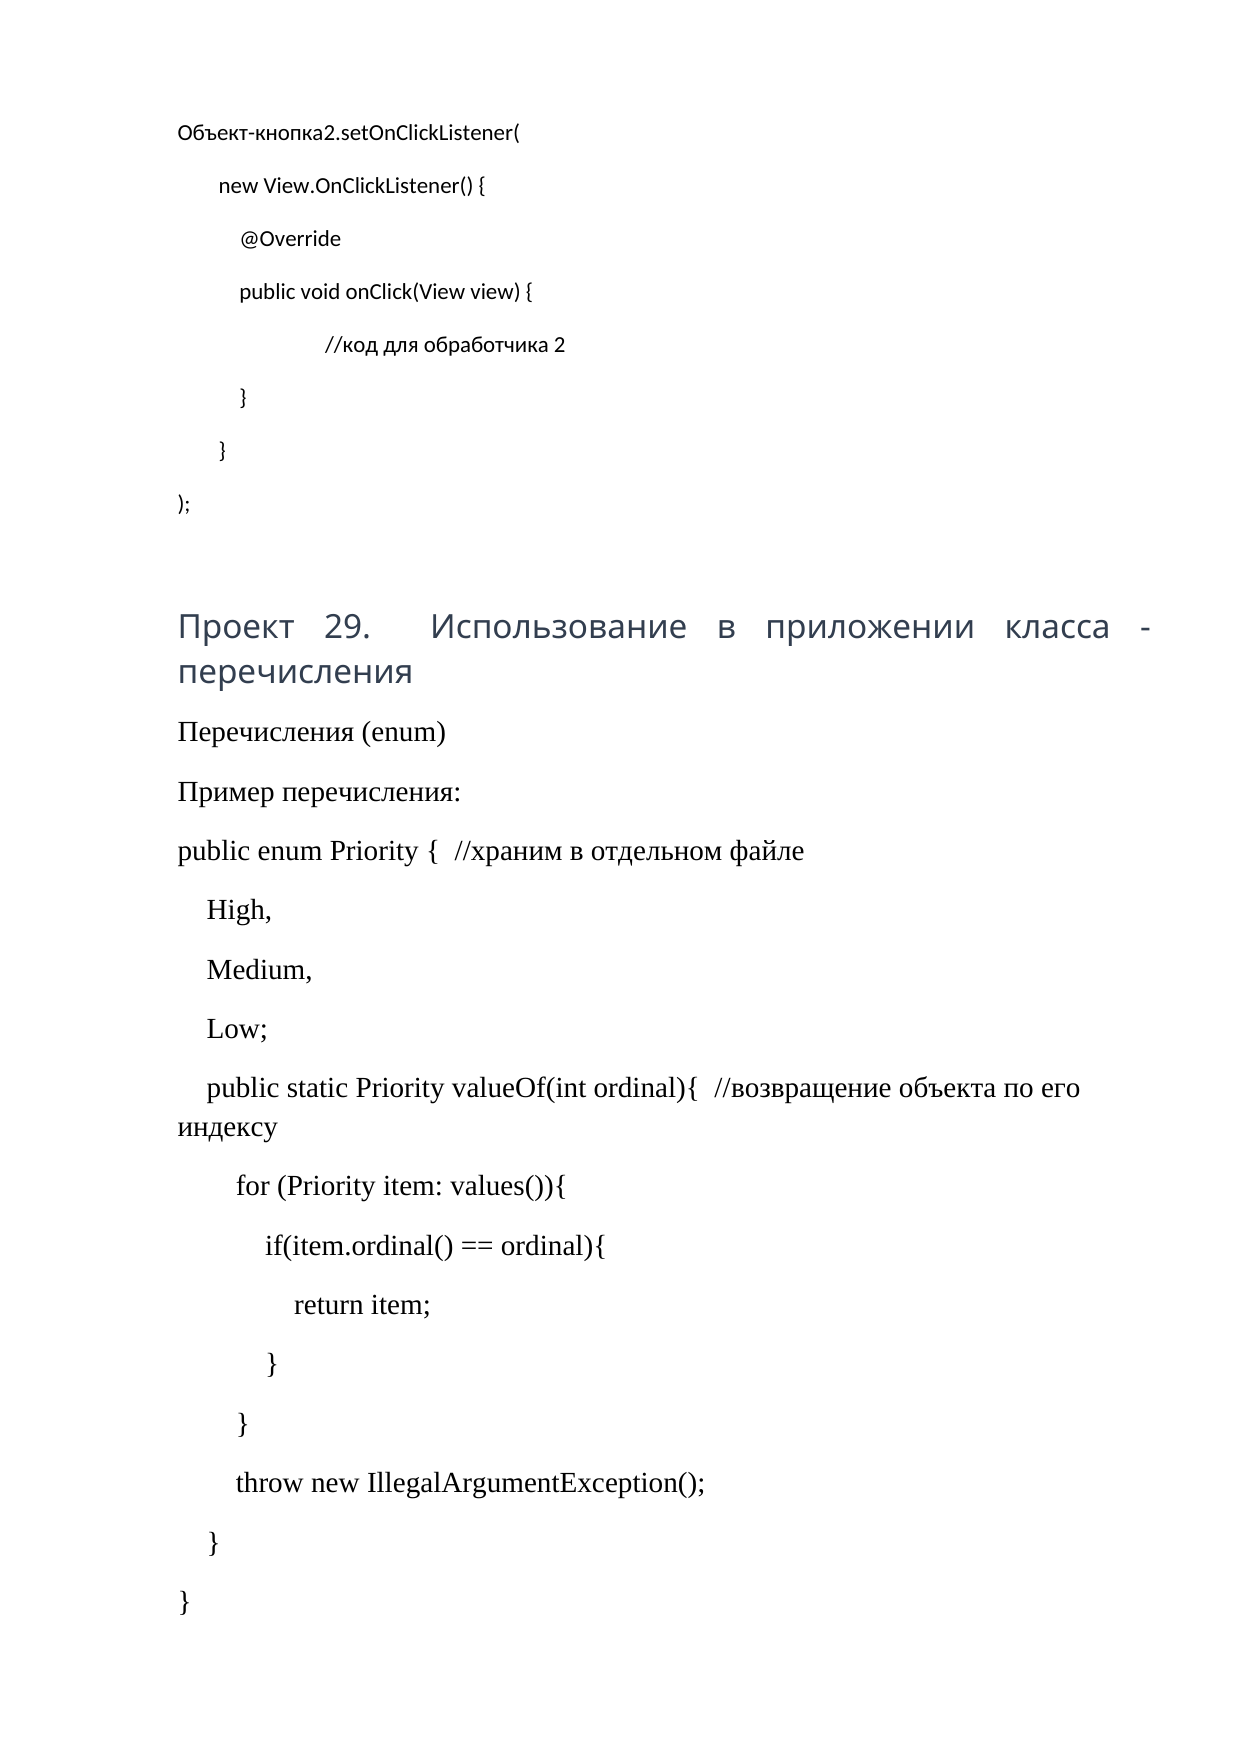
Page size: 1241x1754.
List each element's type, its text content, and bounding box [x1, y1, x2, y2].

text public static Priority valueOf(int ordinal){ //возвращение объекта по его индексу [177, 1071, 1152, 1143]
text Проект 29. Использование в приложении класса - перечисления [177, 603, 1152, 693]
text return item; [177, 1287, 1152, 1321]
text } [177, 436, 1152, 464]
text Пример перечисления: [177, 774, 1152, 807]
text } [177, 1347, 1152, 1380]
text } [177, 1525, 1152, 1558]
text new View.OnClickListener() { [177, 171, 1152, 199]
text Low; [177, 1011, 1152, 1045]
text if(item.ordinal() == ordinal){ [177, 1228, 1152, 1261]
text ); [177, 489, 1152, 517]
text } [177, 383, 1152, 411]
text throw new IllegalArgumentException(); [177, 1465, 1152, 1499]
text } [177, 1584, 1152, 1618]
text High, [177, 892, 1152, 926]
text for (Priority item: values()){ [177, 1168, 1152, 1202]
text public enum Priority { //храним в отдельном файле [177, 833, 1152, 867]
text public void onClick(View view) { [177, 277, 1152, 305]
text Medium, [177, 952, 1152, 985]
text @Override [177, 224, 1152, 252]
text } [177, 1406, 1152, 1439]
text //код для обработчика 2 [177, 330, 1152, 358]
text Объект-кнопка2.setOnClickListener( [177, 118, 1152, 146]
text Перечисления (enum) [177, 714, 1152, 748]
